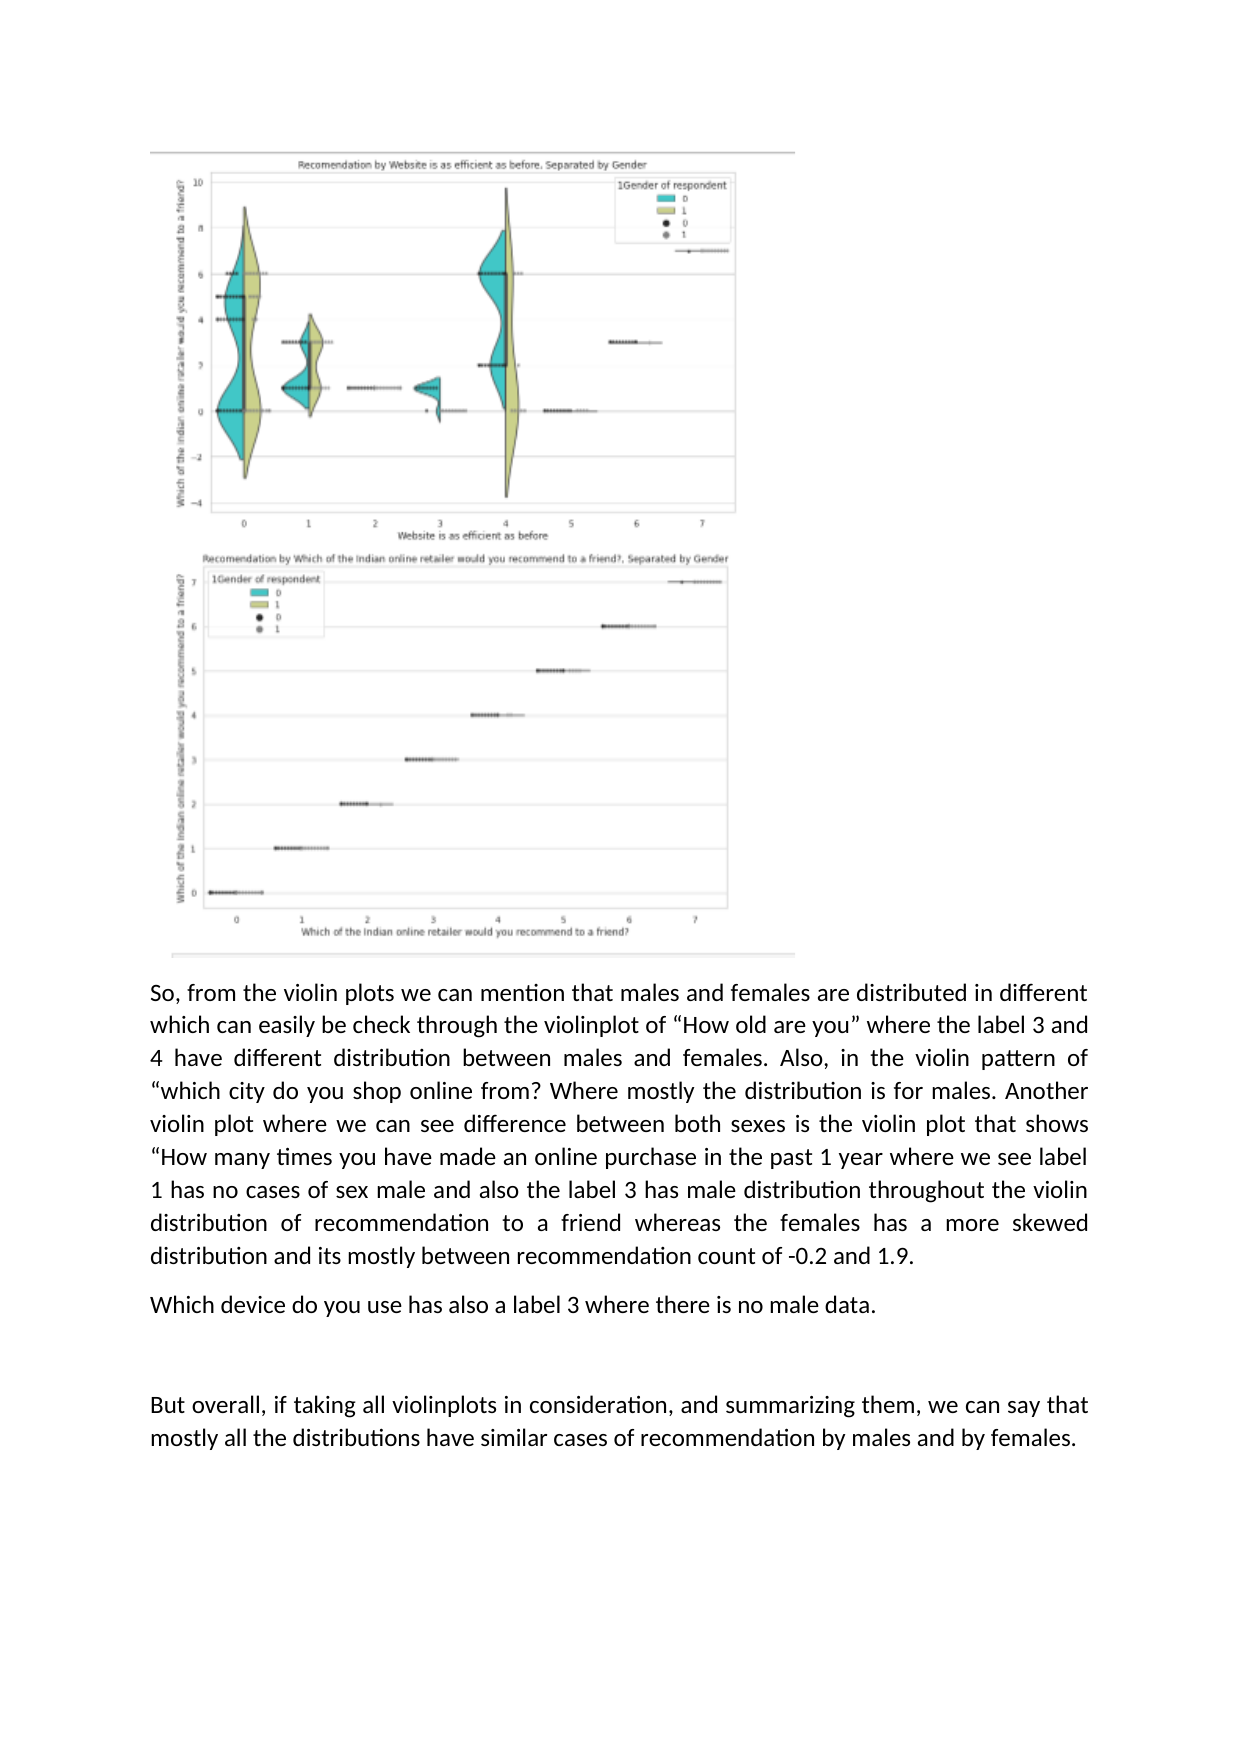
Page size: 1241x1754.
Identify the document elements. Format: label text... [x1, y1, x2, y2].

picture [150, 150, 796, 958]
text Which device do you use has also a label 3 where there is no male data. [150, 1289, 1090, 1320]
text But overall, if taking all violinplots in consideration, and summarizing them, we can say that mostly all the distributions have similar cases of recommendation by males and by females. [150, 1389, 1090, 1452]
text So, from the violin plots we can mention that males and females are distributed in different which can easily be check through the violinplot of “How old are you” where the label 3 and 4 have different distribution between males and females. Also, in the violin pattern of “which city do you shop online from? Where mostly the distribution is for males. Another violin plot where we can see difference between both sexes is the violin plot that shows “How many times you have made an online purchase in the past 1 year where we see label 1 has no cases of sex male and also the label 3 has male distribution throughout the violin distribution of recommendation to a friend whereas the females has a more skewed distribution and its mostly between recommendation count of -0.2 and 1.9. [150, 977, 1090, 1271]
